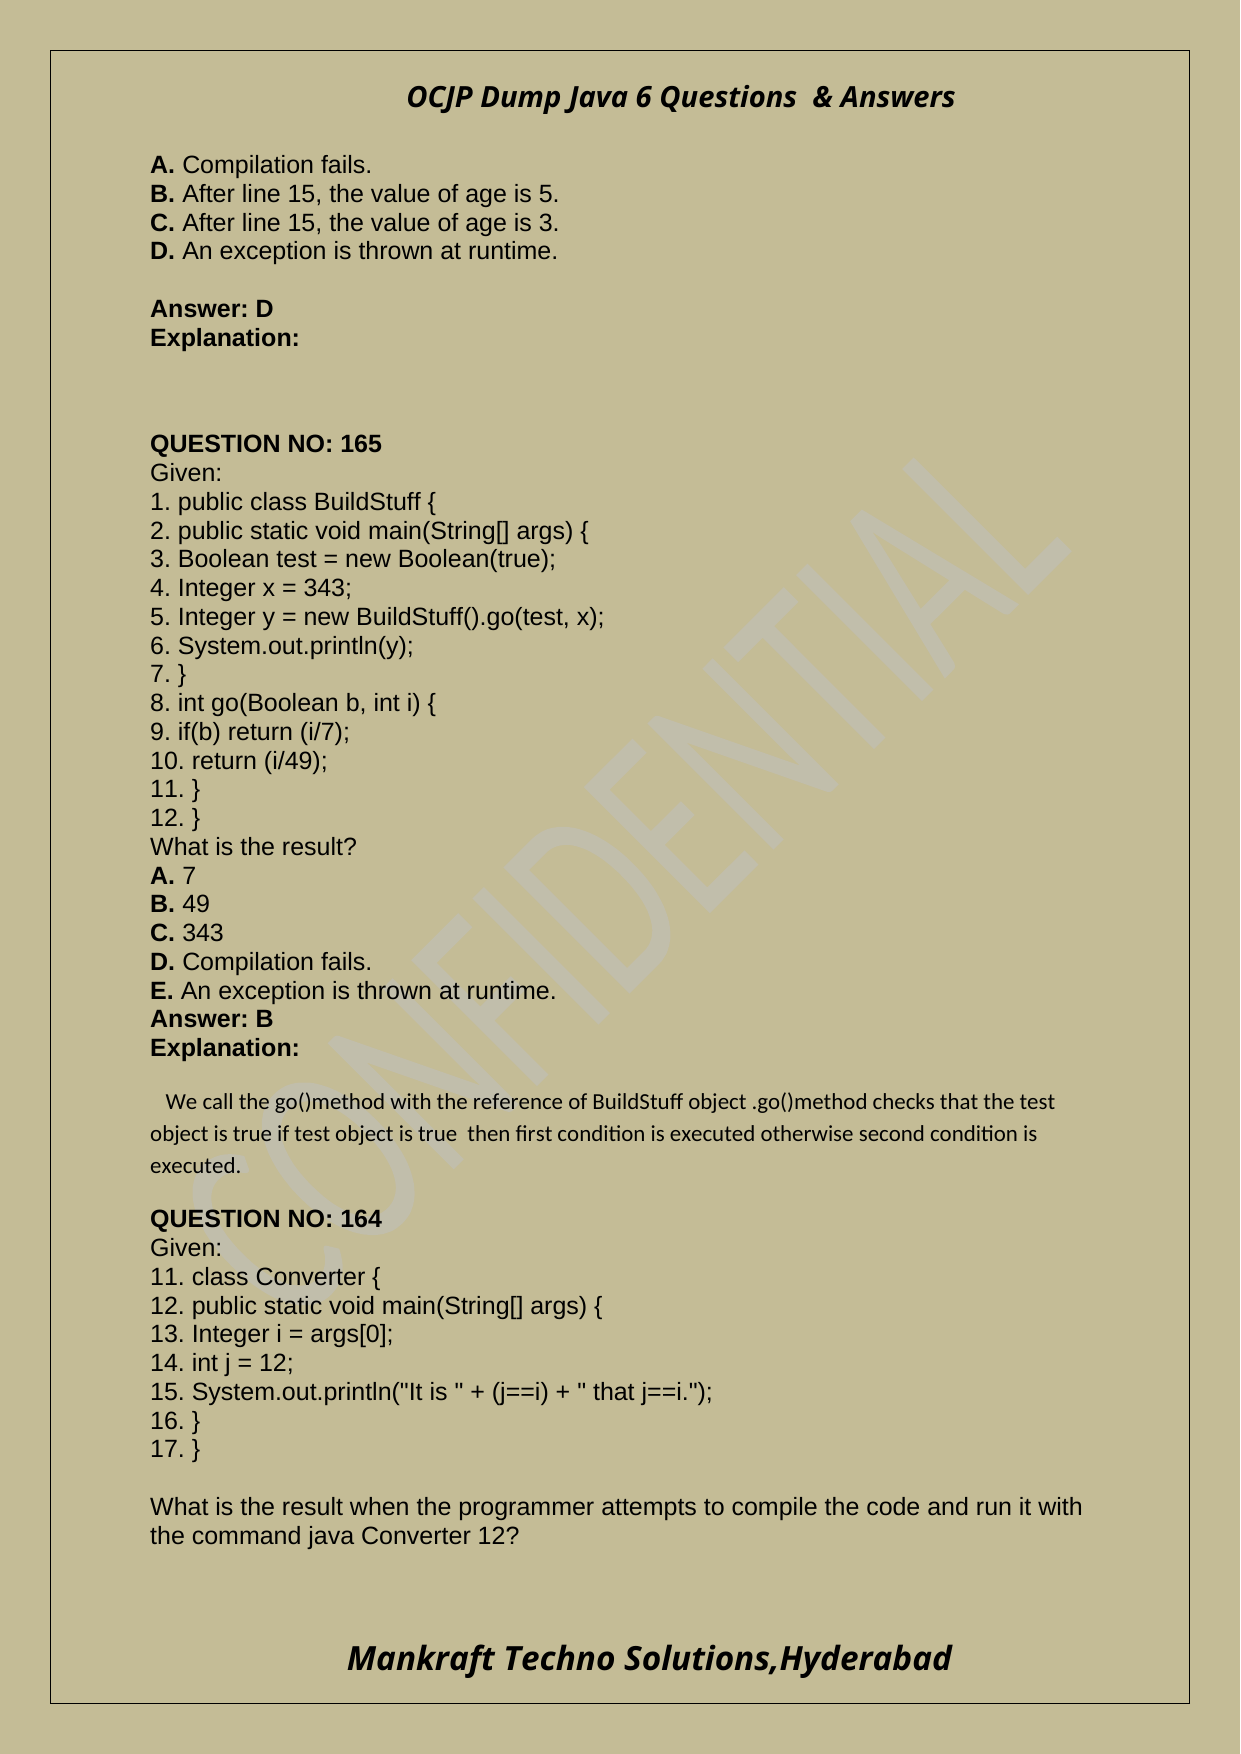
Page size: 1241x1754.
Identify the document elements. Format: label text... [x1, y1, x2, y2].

text 11. } [150, 774, 1090, 803]
text D. An exception is thrown at runtime. [150, 236, 1090, 265]
text 14. int j = 12; [150, 1348, 1090, 1377]
text 17. } [150, 1434, 1090, 1463]
text 5. Integer y = new BuildStuff().go(test, x); [150, 602, 1090, 631]
text Explanation: [150, 322, 1090, 351]
text 3. Boolean test = new Boolean(true); [150, 544, 1090, 573]
text 12. } [150, 803, 1090, 832]
text 9. if(b) return (i/7); [150, 717, 1090, 746]
text 15. System.out.println("It is " + (j==i) + " that j==i."); [150, 1377, 1090, 1406]
text 8. int go(Boolean b, int i) { [150, 688, 1090, 717]
text QUESTION NO: 164 [150, 1204, 1090, 1233]
text 7. } [150, 659, 1090, 688]
text C. 343 [150, 918, 1090, 947]
text What is the result when the programmer attempts to compile the code and run it with the command java Converter 12? [150, 1492, 1090, 1549]
text What is the result? [150, 832, 1090, 861]
text 13. Integer i = args[0]; [150, 1319, 1090, 1348]
text B. 49 [150, 889, 1090, 918]
text C. After line 15, the value of age is 3. [150, 207, 1090, 236]
text E. An exception is thrown at runtime. [150, 976, 1090, 1004]
text 12. public static void main(String[] args) { [150, 1291, 1090, 1319]
text A. 7 [150, 861, 1090, 889]
text Answer: D [150, 294, 1090, 322]
text 2. public static void main(String[] args) { [150, 516, 1090, 544]
text A. Compilation fails. [150, 150, 1090, 179]
text 16. } [150, 1406, 1090, 1434]
text 10. return (i/49); [150, 746, 1090, 774]
text B. After line 15, the value of age is 5. [150, 179, 1090, 207]
text We call the go()method with the reference of BuildStuff object .go()method checks that the test object is true if test object is true then first condition is executed otherwise second condition is executed. [150, 1087, 1090, 1179]
text Given: [150, 458, 1090, 487]
text 11. class Converter { [150, 1262, 1090, 1291]
text 1. public class BuildStuff { [150, 487, 1090, 516]
text 4. Integer x = 343; [150, 573, 1090, 602]
text Answer: B [150, 1004, 1090, 1033]
text D. Compilation fails. [150, 947, 1090, 976]
text 6. System.out.println(y); [150, 631, 1090, 659]
text QUESTION NO: 165 [150, 429, 1090, 458]
text Given: [150, 1233, 1090, 1262]
text Explanation: [150, 1033, 1090, 1062]
